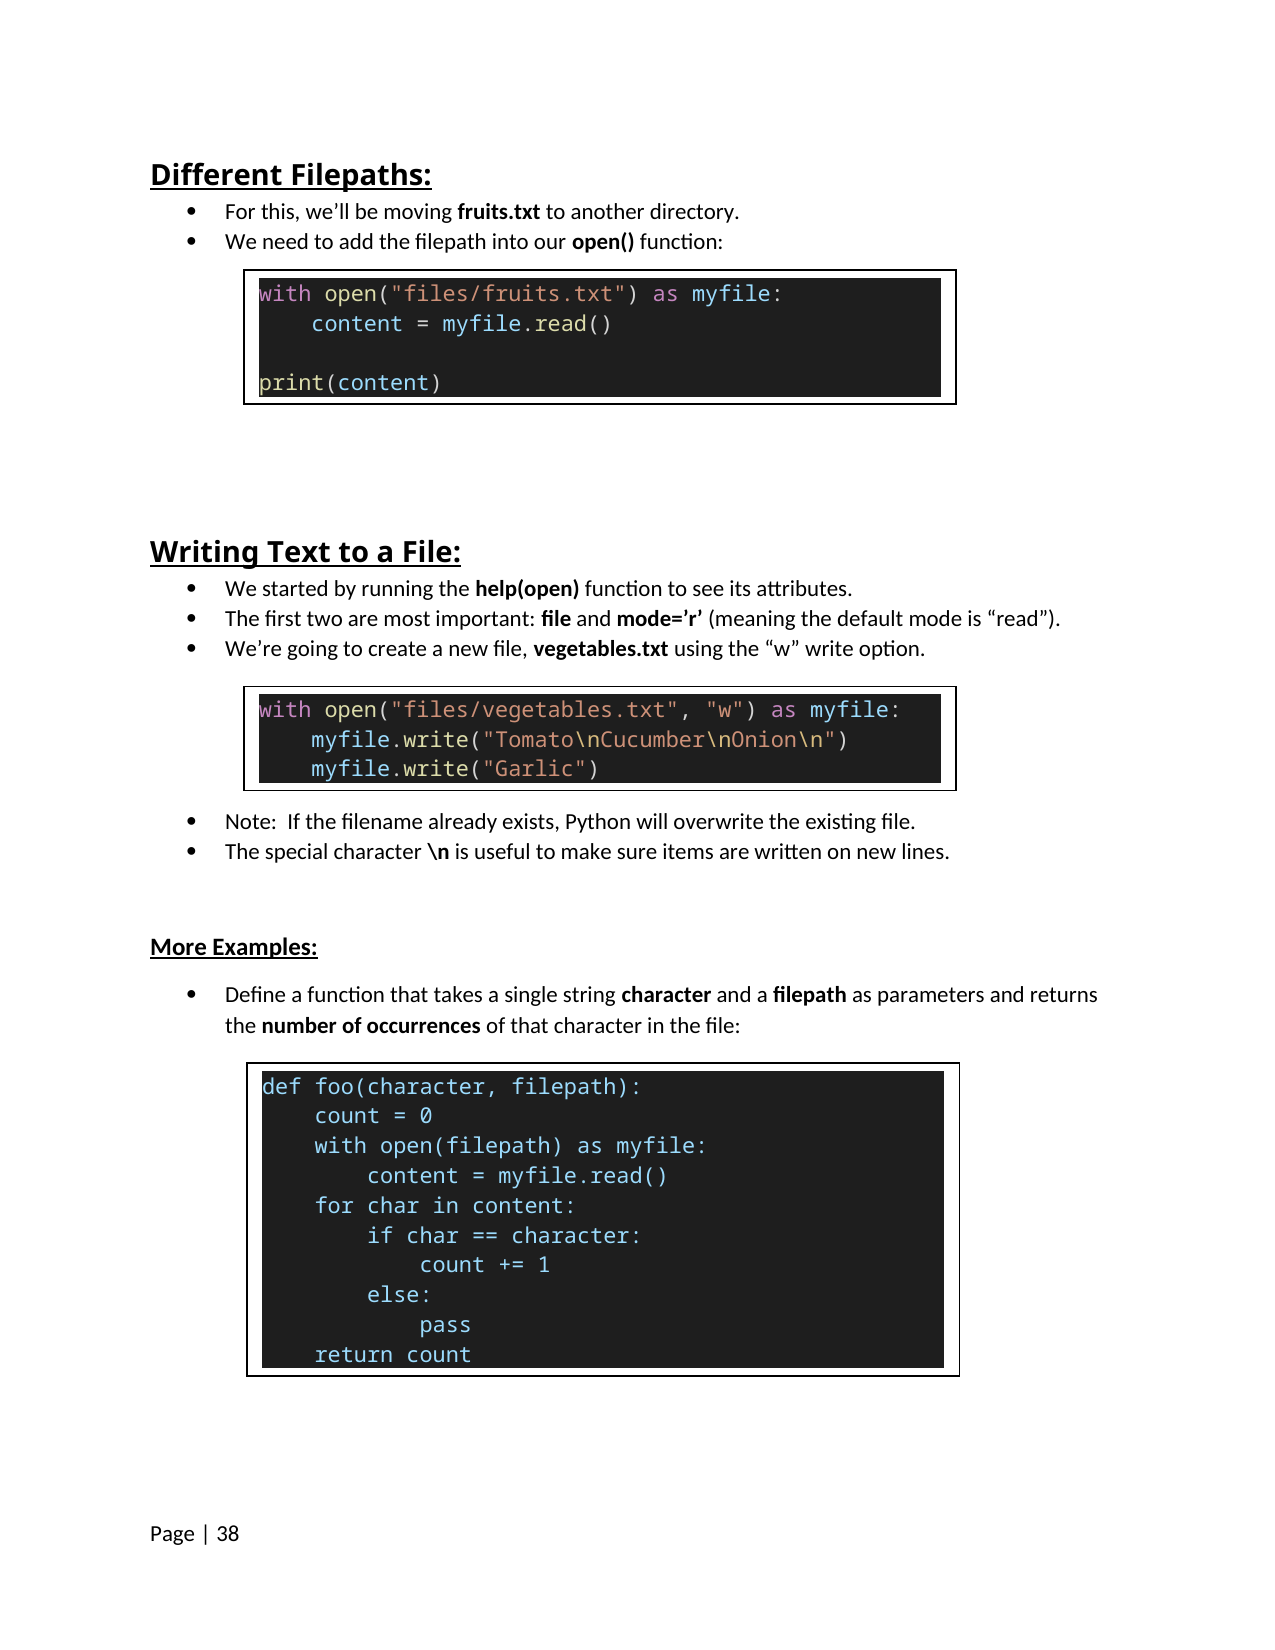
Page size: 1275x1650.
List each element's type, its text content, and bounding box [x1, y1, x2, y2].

list For this, we’ll be moving fruits.txt to another directory. [187, 197, 1125, 225]
list The special character \n is useful to make sure items are written on new lines. [187, 837, 1125, 865]
text More Examples: [150, 931, 1125, 961]
list Note: If the filename already exists, Python will overwrite the existing file. [187, 664, 1125, 835]
list Define a function that takes a single string character and a filepath as parameters and returns the number of occurrences of that character in the file: [187, 981, 1125, 1039]
list We started by running the help(open) function to see its attributes. [187, 574, 1125, 602]
list We need to add the filepath into our open() function: [187, 227, 1125, 255]
list We’re going to create a new file, vegetables.txt using the “w” write option. [187, 634, 1125, 662]
list The first two are most important: file and mode=’r’ (meaning the default mode is “read”). [187, 604, 1125, 632]
subtitle Writing Text to a File: [150, 531, 1125, 571]
subtitle Different Filepaths: [150, 154, 1125, 194]
